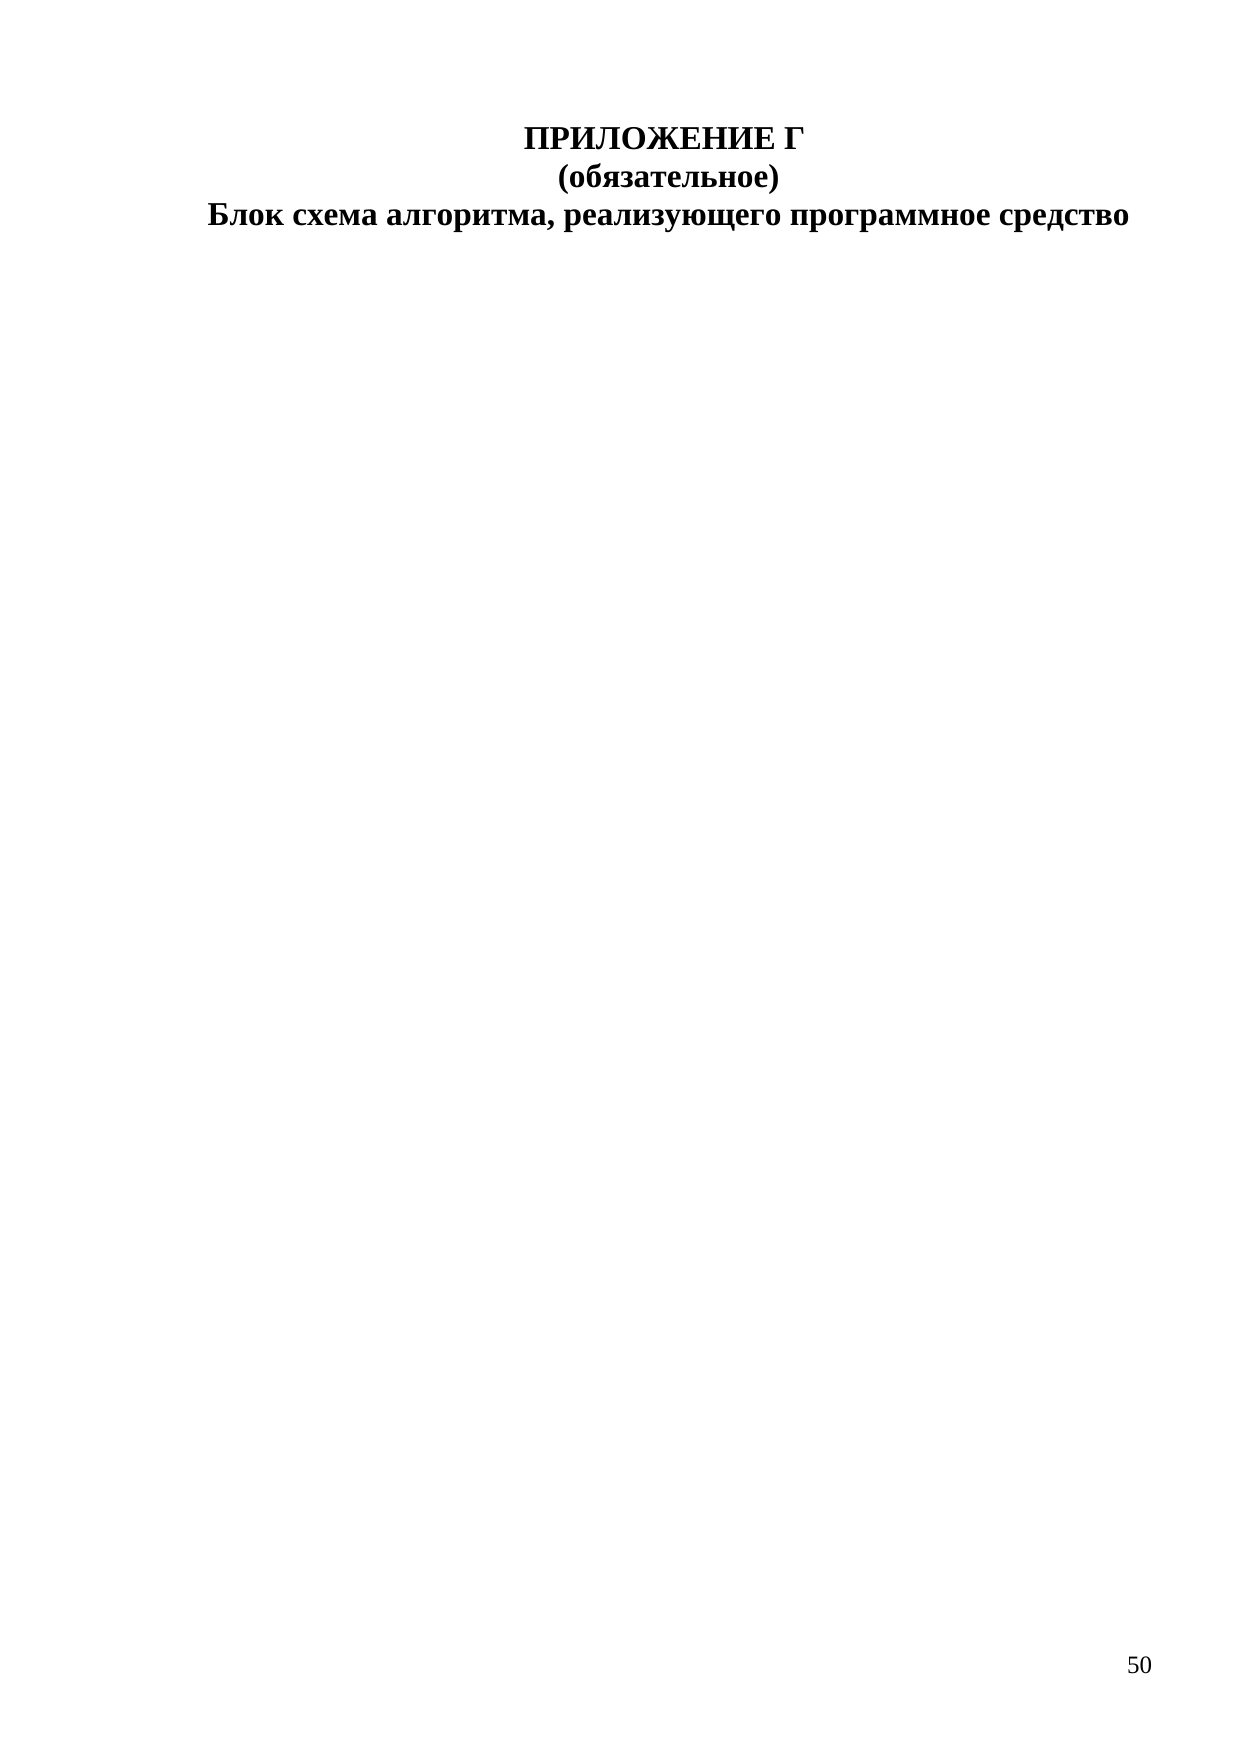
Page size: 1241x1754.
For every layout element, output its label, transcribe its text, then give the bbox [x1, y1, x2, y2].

subtitle Блок схема алгоритма, реализующего программное средство [177, 195, 1152, 233]
subtitle ПРИЛОЖЕНИЕ Г [177, 118, 1152, 156]
subtitle (обязательное) [177, 156, 1152, 195]
